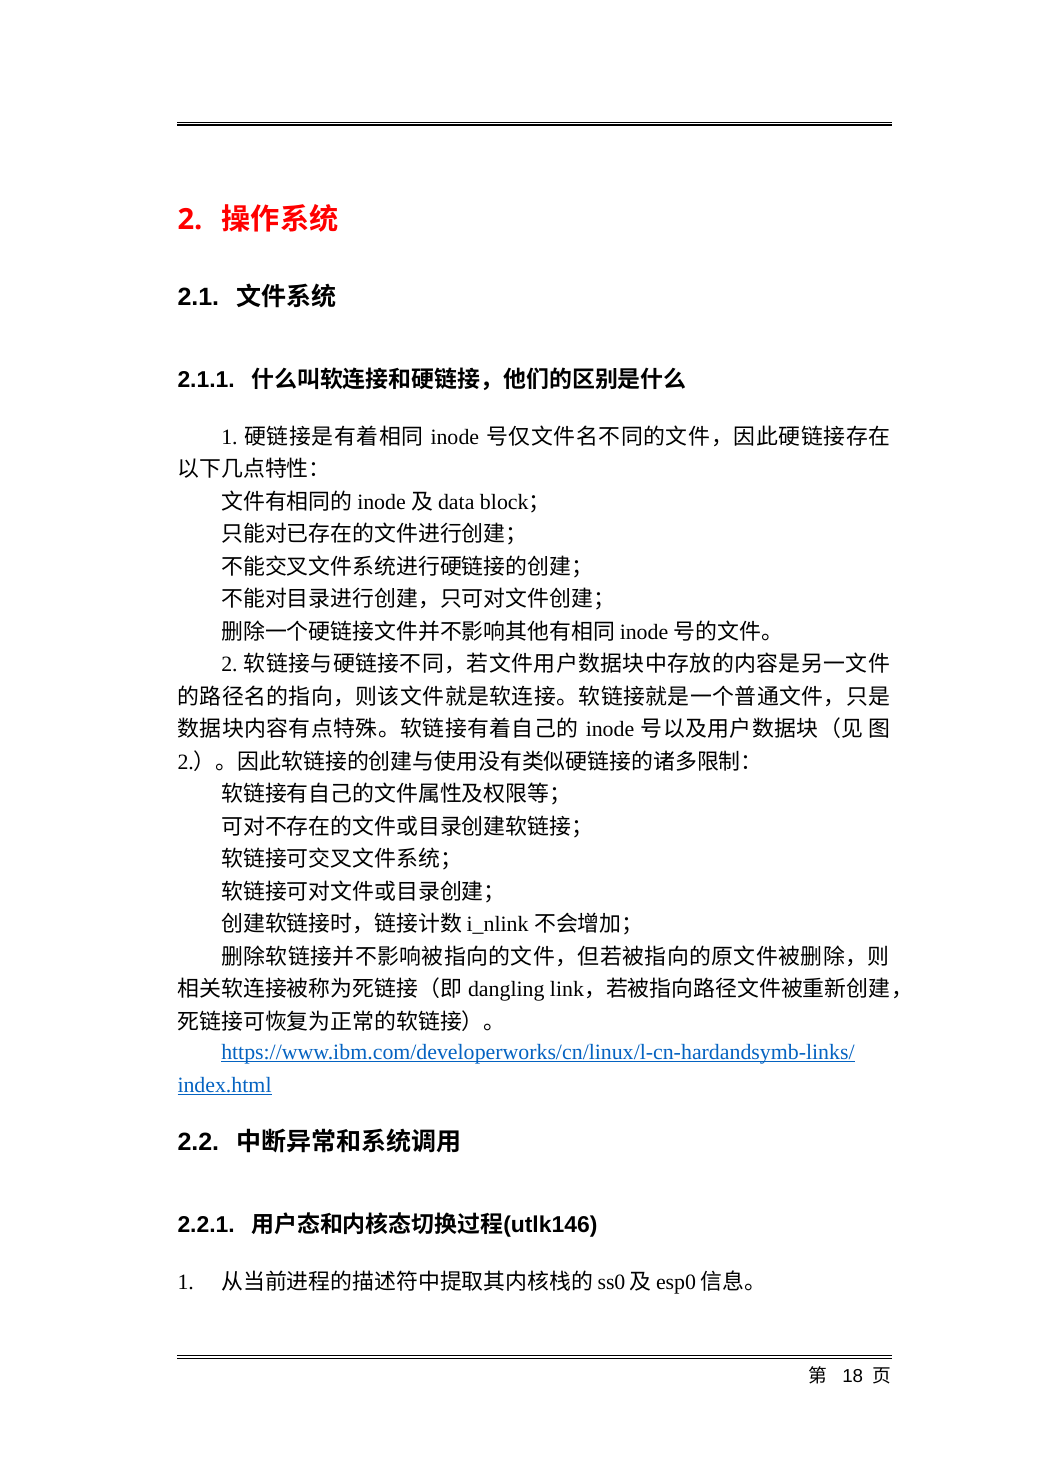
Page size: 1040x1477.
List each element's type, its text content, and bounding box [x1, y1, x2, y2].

text 软链接可对文件或目录创建； [177, 873, 892, 906]
text 2. 软链接与硬链接不同，若文件用户数据块中存放的内容是另一文件的路径名的指向，则该文件就是软连接。软链接就是一个普通文件，只是数据块内容有点特殊。软链接有着自己的 inode 号以及用户数据块（见 图 2.）。因此软链接的创建与使用没有类似硬链接的诸多限制： [177, 646, 892, 776]
text 1. 硬链接是有着相同 inode 号仅文件名不同的文件，因此硬链接存在以下几点特性： [177, 418, 892, 483]
text 不能交叉文件系统进行硬链接的创建； [177, 548, 892, 581]
subtitle 操作系统 [177, 184, 892, 249]
subtitle 什么叫软连接和硬链接，他们的区别是什么 [177, 345, 892, 410]
subtitle 用户态和内核态切换过程(utlk146) [177, 1190, 892, 1255]
text 创建软链接时，链接计数 i_nlink 不会增加； [177, 906, 892, 938]
subtitle 文件系统 [177, 262, 892, 327]
text 只能对已存在的文件进行创建； [177, 516, 892, 548]
list 从当前进程的描述符中提取其内核栈的ss0及esp0信息。 [177, 1263, 892, 1296]
text 删除一个硬链接文件并不影响其他有相同 inode 号的文件。 [177, 613, 892, 646]
text https://www.ibm.com/developerworks/cn/linux/l-cn-hardandsymb-links/index.html [177, 1036, 892, 1101]
text 文件有相同的 inode 及 data block； [177, 483, 892, 516]
text 删除软链接并不影响被指向的文件，但若被指向的原文件被删除，则相关软连接被称为死链接（即 dangling link，若被指向路径文件被重新创建，死链接可恢复为正常的软链接）。 [177, 938, 892, 1036]
text 软链接可交叉文件系统； [177, 841, 892, 873]
text 软链接有自己的文件属性及权限等； [177, 776, 892, 808]
text 不能对目录进行创建，只可对文件创建； [177, 581, 892, 613]
text 可对不存在的文件或目录创建软链接； [177, 808, 892, 841]
subtitle 中断异常和系统调用 [177, 1107, 892, 1172]
